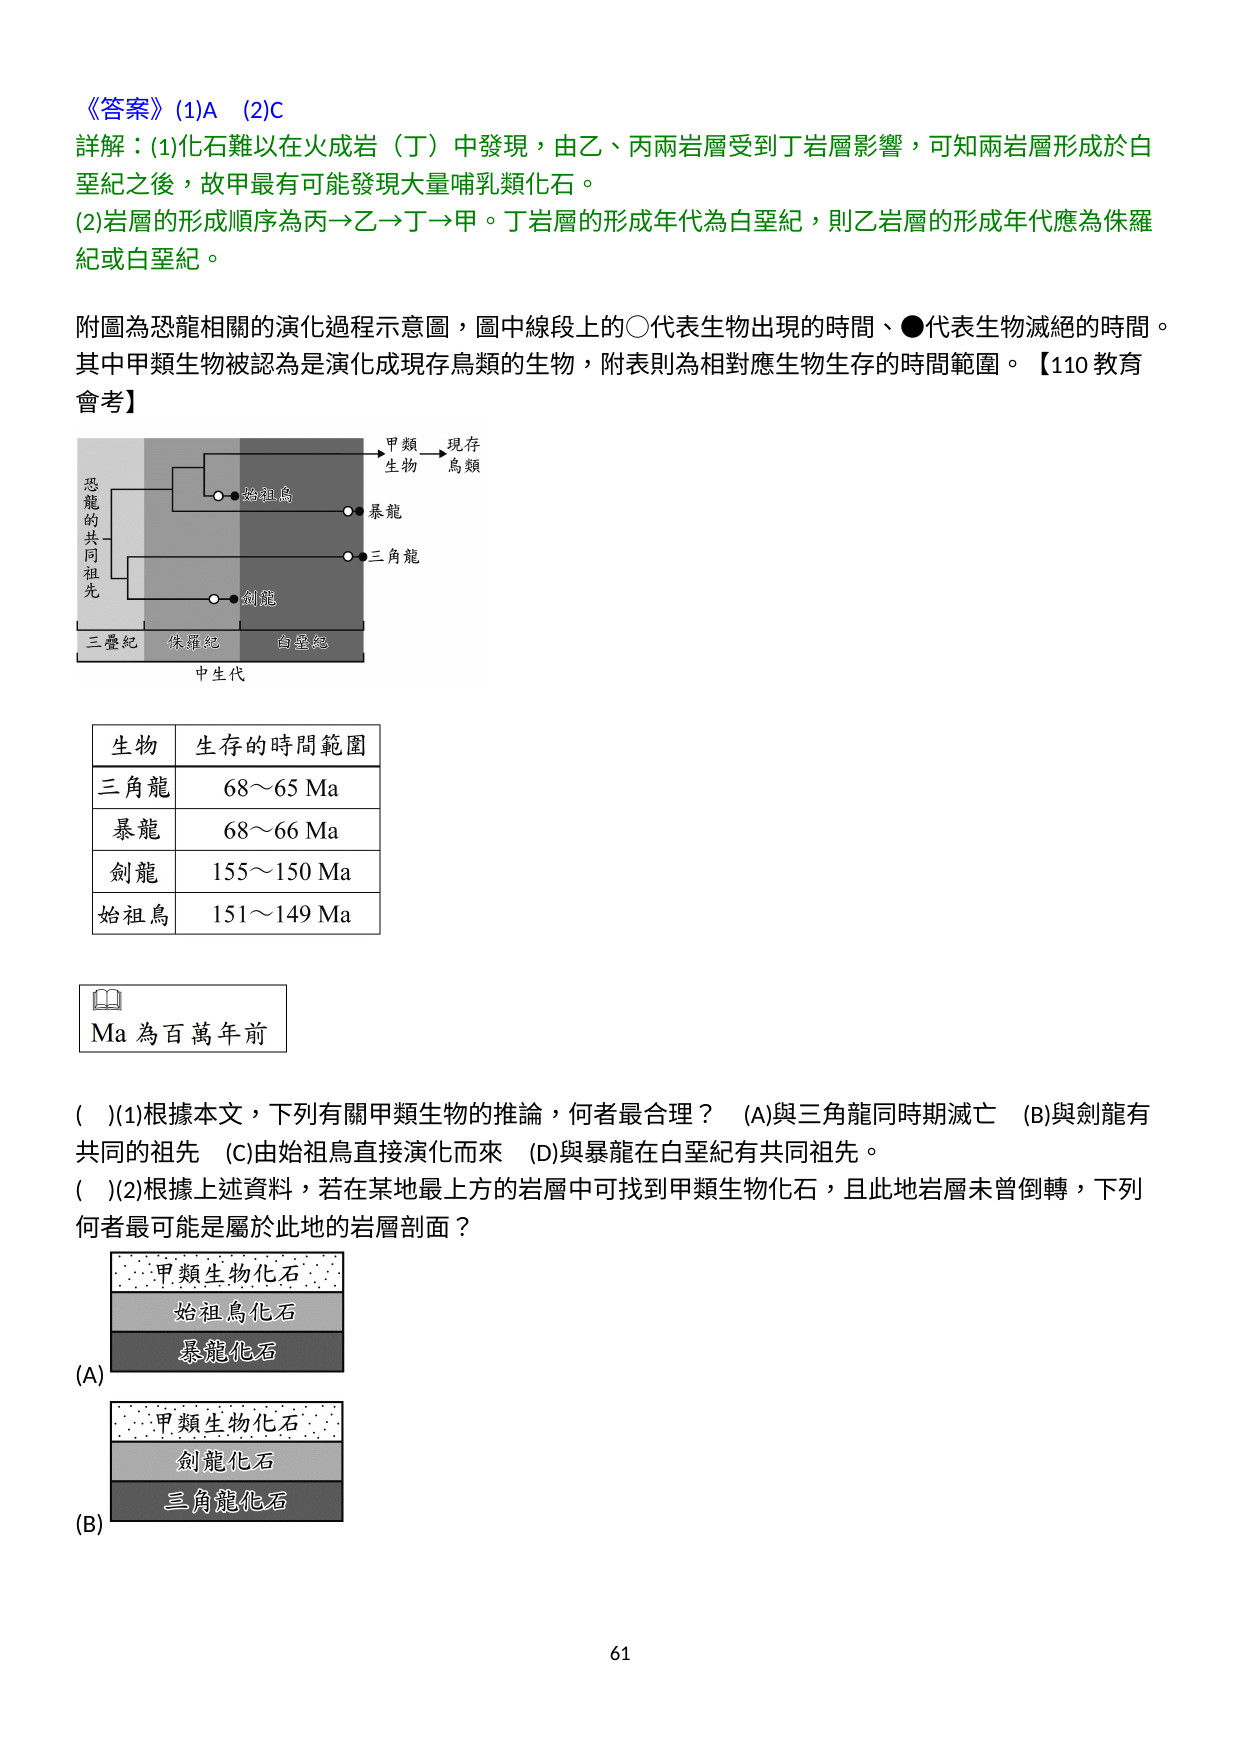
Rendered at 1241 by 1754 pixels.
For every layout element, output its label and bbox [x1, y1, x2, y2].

picture [75, 719, 393, 951]
picture [75, 981, 293, 1057]
picture [75, 419, 488, 684]
picture [103, 1394, 350, 1527]
picture [104, 1244, 349, 1379]
